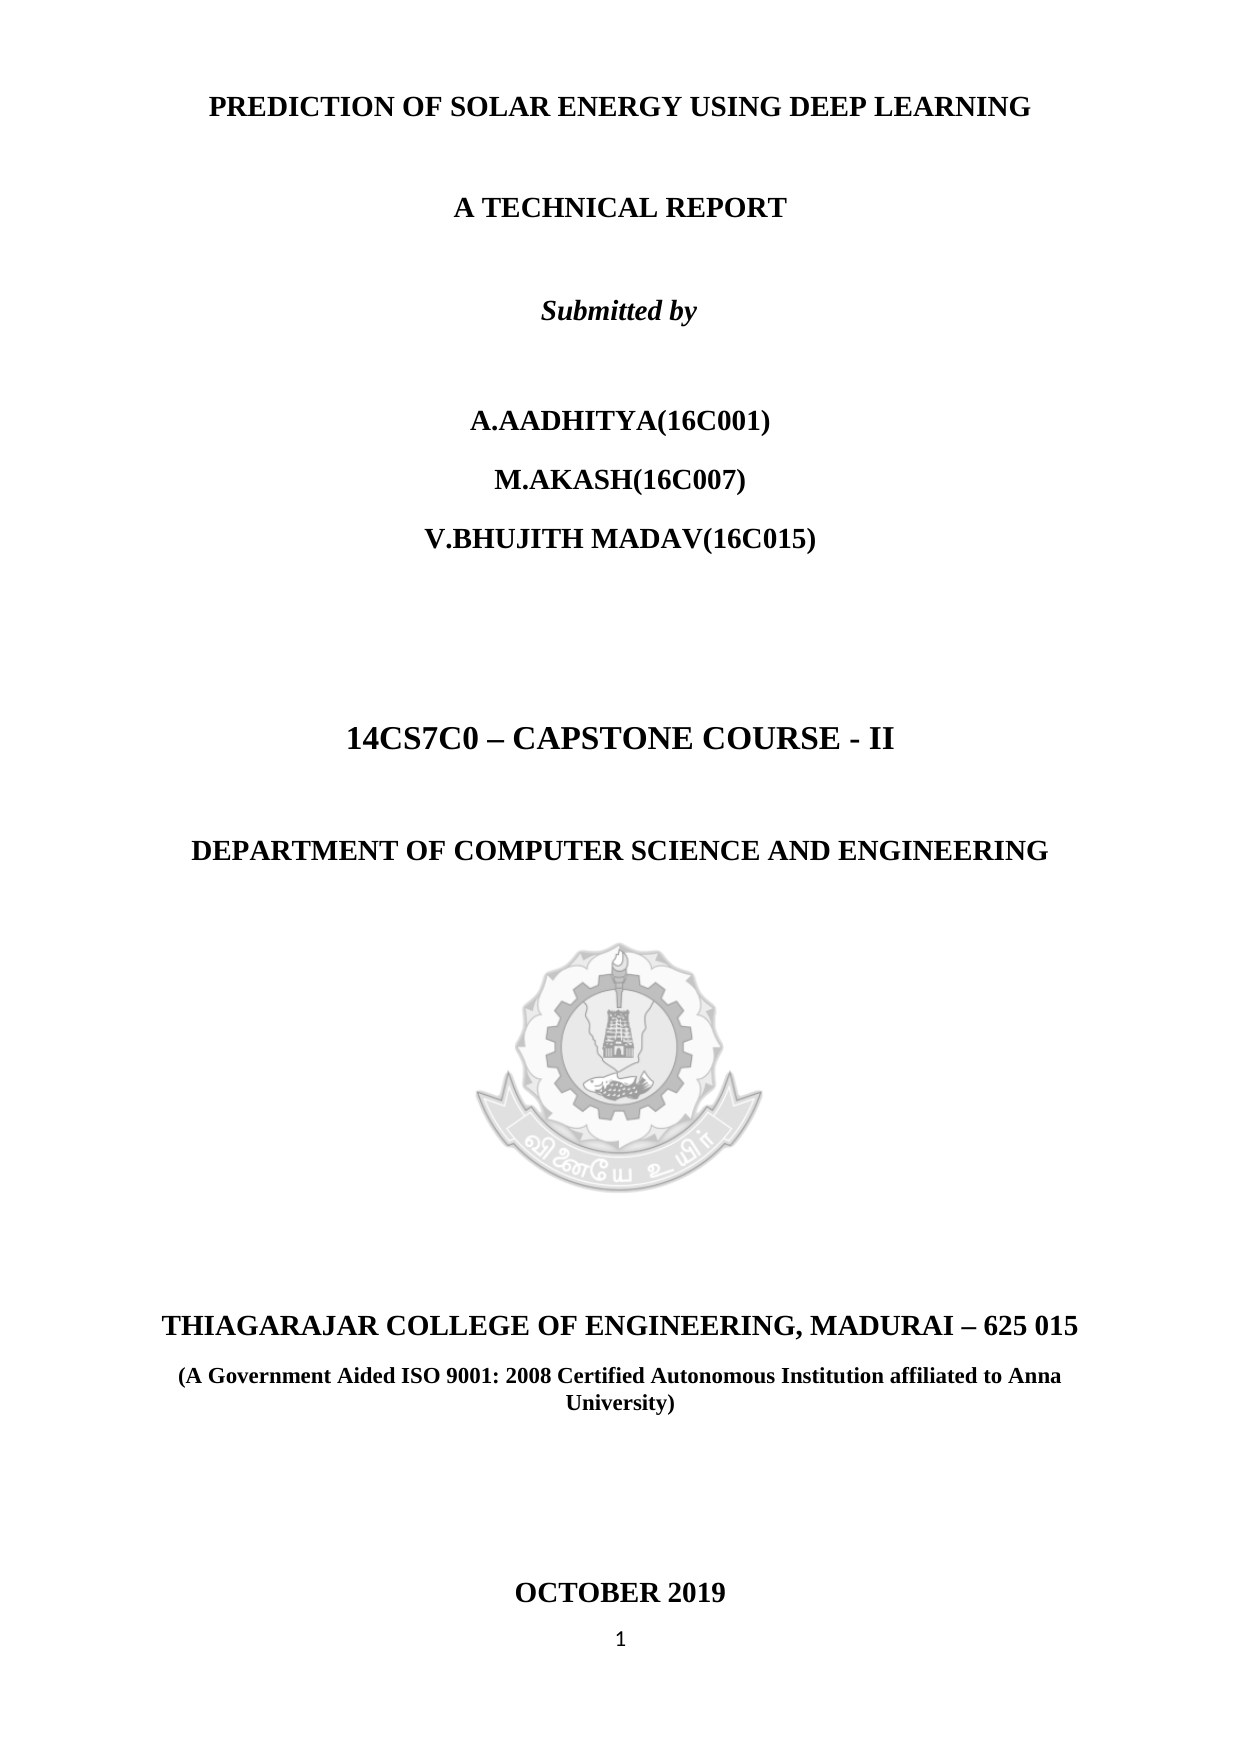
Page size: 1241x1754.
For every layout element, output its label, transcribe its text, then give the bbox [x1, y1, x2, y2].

text PREDICTION OF SOLAR ENERGY USING DEEP LEARNING [150, 89, 1090, 122]
text M.AKASH(16C007) [150, 462, 1090, 496]
text DEPARTMENT OF COMPUTER SCIENCE AND ENGINEERING [150, 833, 1090, 867]
text A.AADHITYA(16C001) [150, 403, 1090, 436]
text V.BHUJITH MADAV(16C015) [150, 522, 1090, 555]
picture [462, 921, 775, 1215]
text A TECHNICAL REPORT [150, 191, 1090, 224]
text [150, 1363, 1090, 1415]
text OCTOBER 2019 [150, 1575, 1090, 1609]
text 14CS7C0 – CAPSTONE COURSE - II [150, 718, 1090, 756]
text Submitted by [150, 293, 1090, 326]
text THIAGARAJAR COLLEGE OF ENGINEERING, MADURAI – 625 015 [150, 1309, 1090, 1342]
